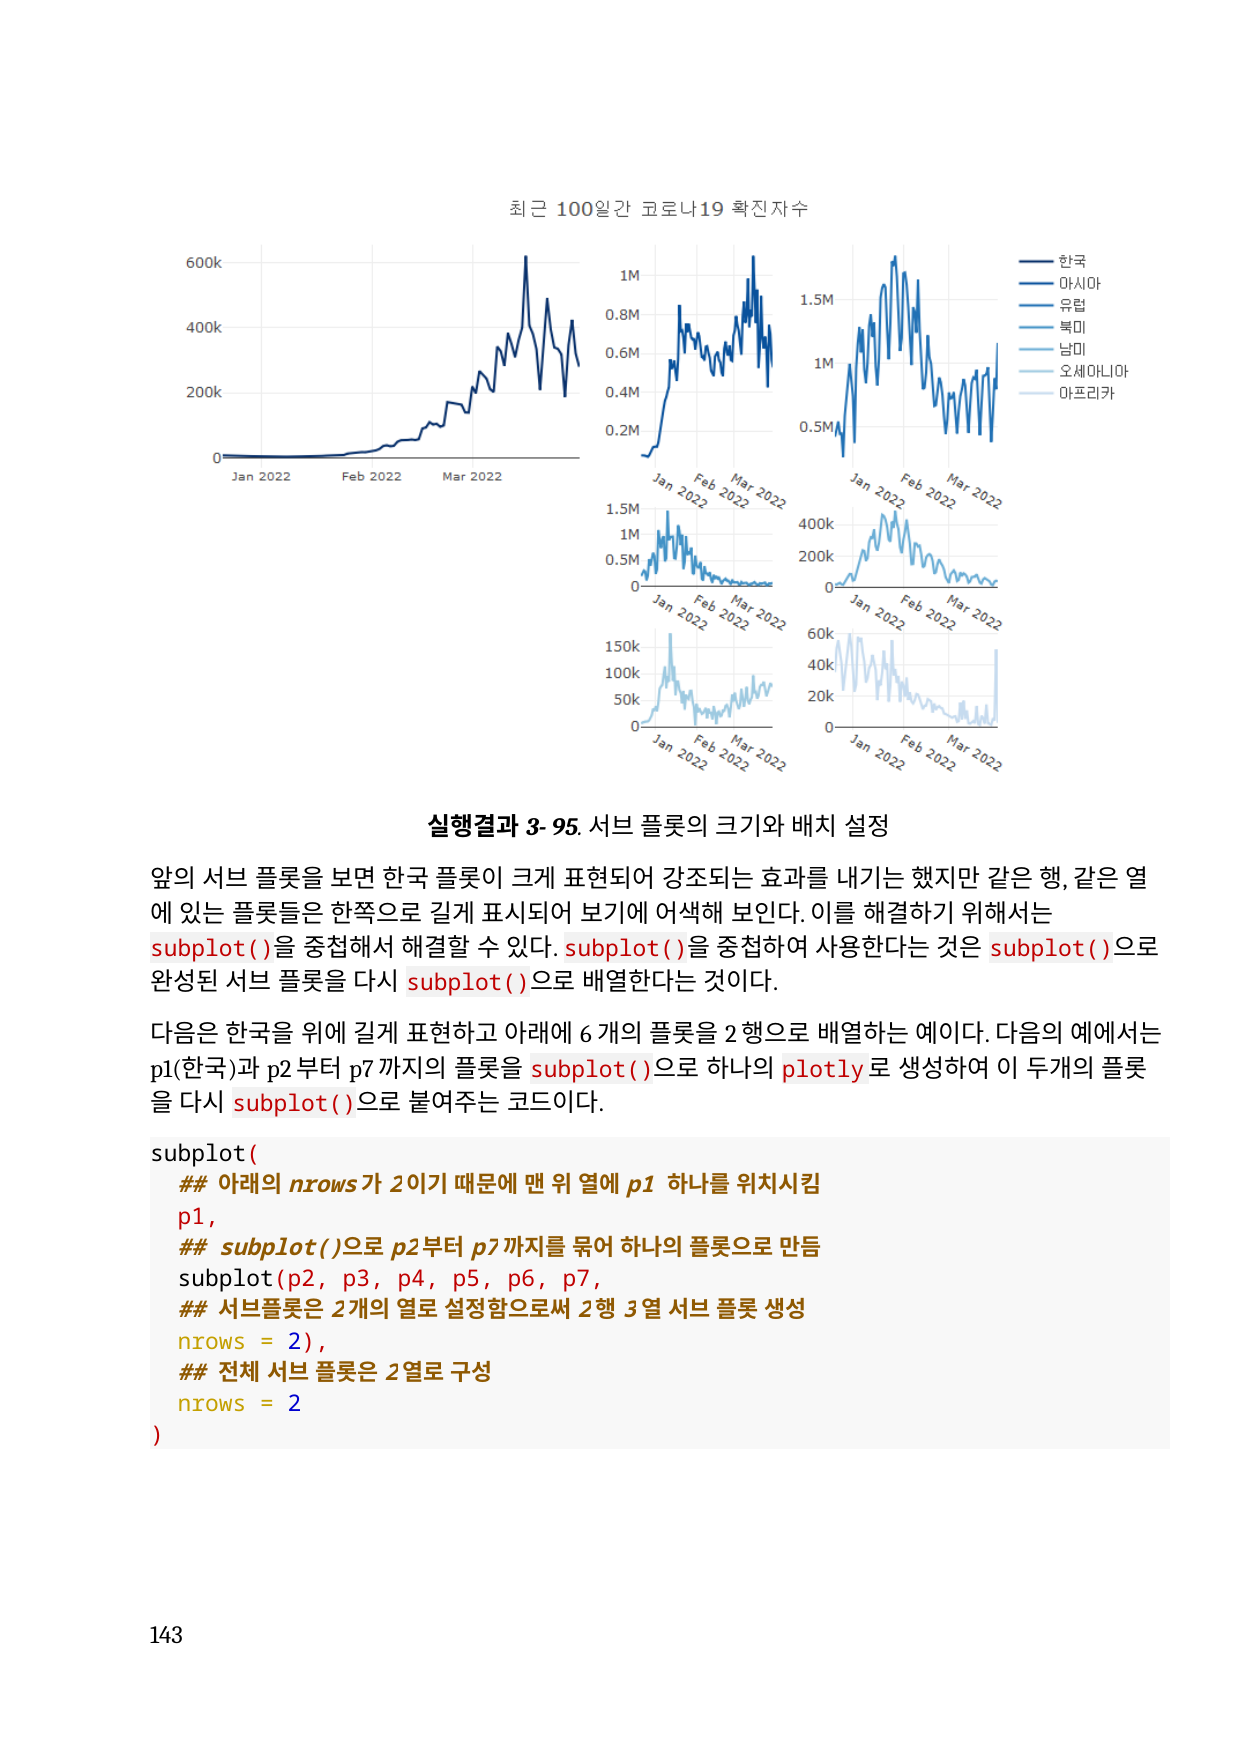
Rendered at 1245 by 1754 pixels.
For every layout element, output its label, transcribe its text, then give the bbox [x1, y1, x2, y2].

text 다음은 한국을 위에 길게 표현하고 아래에 6개의 플롯을 2행으로 배열하는 예이다. 다음의 예에서는 p1(한국)과 p2부터 p7까지의 플롯을 subplot()으로 하나의 plotly로 생성하여 이 두개의 플롯을 다시 subplot()으로 붙여주는 코드이다. [150, 1016, 1170, 1118]
text 실행결과 3- . 서브 플롯의 크기와 배치 설정 [150, 808, 1170, 842]
picture [172, 187, 1148, 788]
text 앞의 서브 플롯을 보면 한국 플롯이 크게 표현되어 강조되는 효과를 내기는 했지만 같은 행, 같은 열에 있는 플롯들은 한쪽으로 길게 표시되어 보기에 어색해 보인다. 이를 해결하기 위해서는 subplot()을 중첩해서 해결할 수 있다. subplot()을 중첩하여 사용한다는 것은 subplot()으로 완성된 서브 플롯을 다시 subplot()으로 배열한다는 것이다. [150, 861, 1170, 997]
text subplot( ## 아래의 nrows가 2이기 때문에 맨 위 열에 p1 하나를 위치시킴 p1, ## subplot()으로 p2부터 p7까지를 묶어 하나의 플롯으로 만듬 subplot(p2, p3, p4, p5, p6, p7, ## 서브플롯은 2개의 열로 설정함으로써 2행 3열 서브 플롯 생성 nrows = 2), ## 전체 서브 플롯은 2열로 구성 nrows = 2 ) [150, 1137, 1170, 1449]
